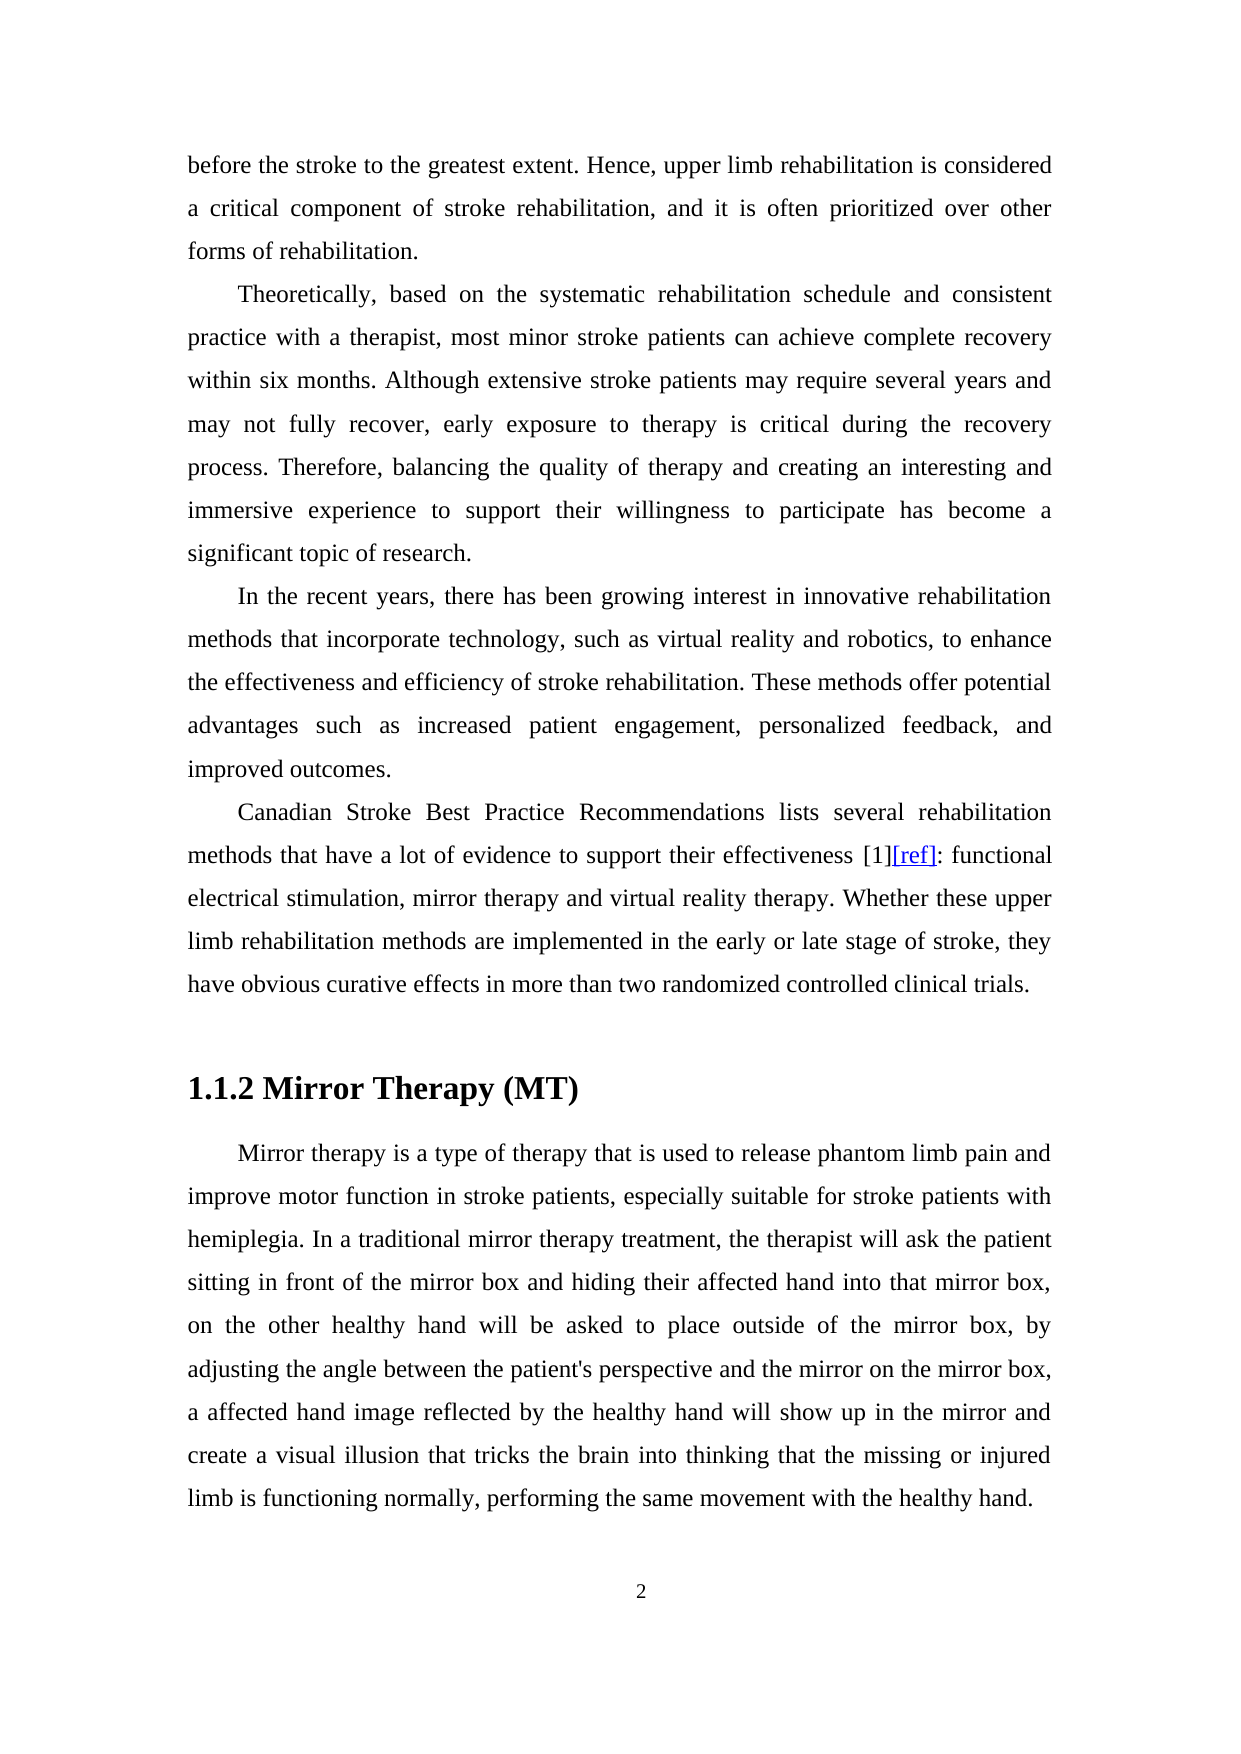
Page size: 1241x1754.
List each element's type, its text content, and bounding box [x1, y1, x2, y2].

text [187, 150, 1053, 265]
subtitle 1.1.2 Mirror Therapy (MT) [187, 1068, 1053, 1106]
text Mirror therapy is a type of therapy that is used to release phantom limb pain and improve motor function in stroke patients, especially suitable for stroke patients with hemiplegia. In a traditional mirror therapy treatment, the therapist will ask the patient sitting in front of the mirror box and hiding their affected hand into that mirror box, on the other healthy hand will be asked to place outside of the mirror box, by adjusting the angle between the patient's perspective and the mirror on the mirror box, a affected hand image reflected by the healthy hand will show up in the mirror and create a visual illusion that tricks the brain into thinking that the missing or injured limb is functioning normally, performing the same movement with the healthy hand. [187, 1138, 1053, 1512]
text Theoretically, based on the systematic rehabilitation schedule and consistent practice with a therapist, most minor stroke patients can achieve complete recovery within six months. Although extensive stroke patients may require several years and may not fully recover, early exposure to therapy is critical during the recovery process. Therefore, balancing the quality of therapy and creating an interesting and immersive experience to support their willingness to participate has become a significant topic of research. [187, 279, 1053, 567]
text Canadian Stroke Best Practice Recommendations lists several rehabilitation methods that have a lot of evidence to support their effectiveness [1][ref]: functional electrical stimulation, mirror therapy and virtual reality therapy. Whether these upper limb rehabilitation methods are implemented in the early or late stage of stroke, they have obvious curative effects in more than two randomized controlled clinical trials. [187, 797, 1053, 998]
text In the recent years, there has been growing interest in innovative rehabilitation methods that incorporate technology, such as virtual reality and robotics, to enhance the effectiveness and efficiency of stroke rehabilitation. These methods offer potential advantages such as increased patient engagement, personalized feedback, and improved outcomes. [187, 581, 1053, 782]
